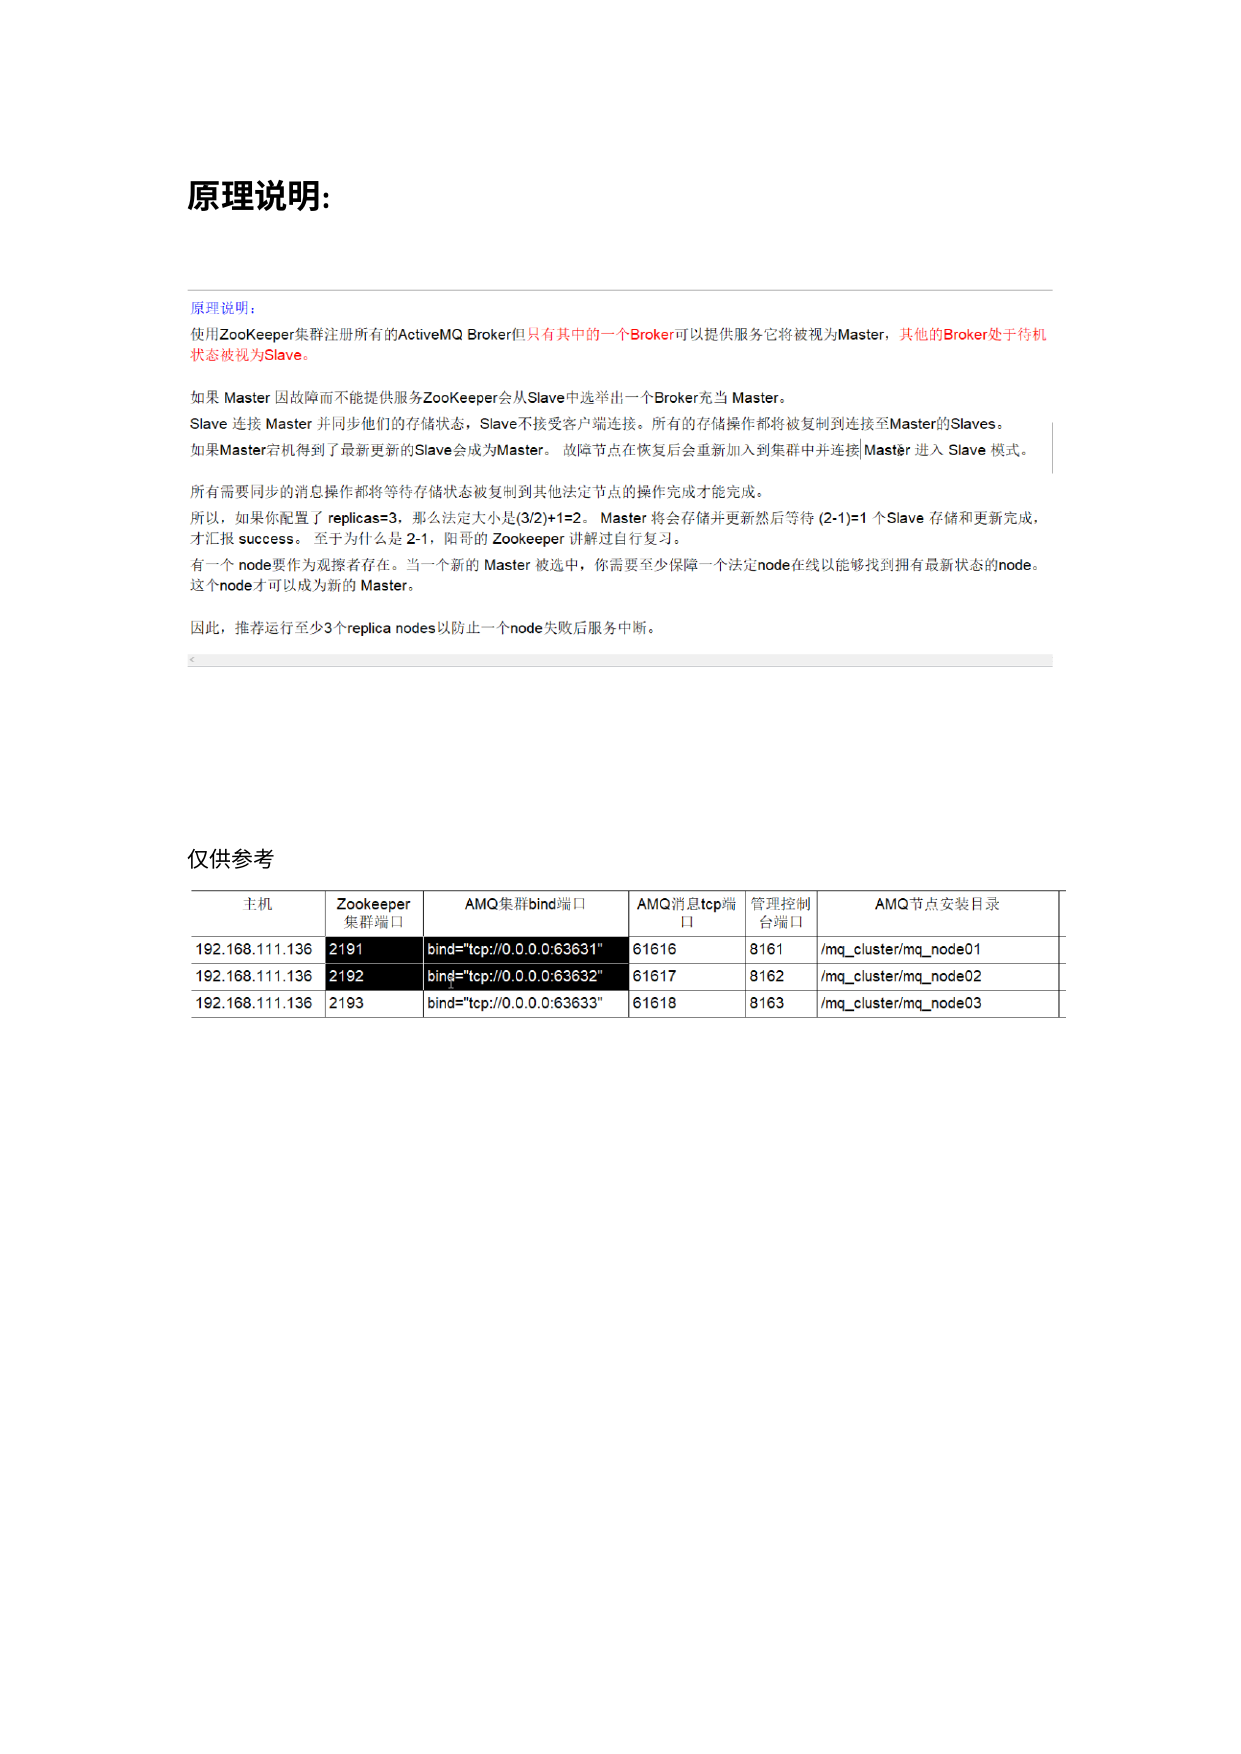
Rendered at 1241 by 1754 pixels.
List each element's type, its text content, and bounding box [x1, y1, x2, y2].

text 仅供参考 [187, 842, 1053, 874]
picture [187, 874, 1066, 1027]
picture [187, 289, 1053, 667]
subtitle 原理说明: [187, 162, 1053, 227]
